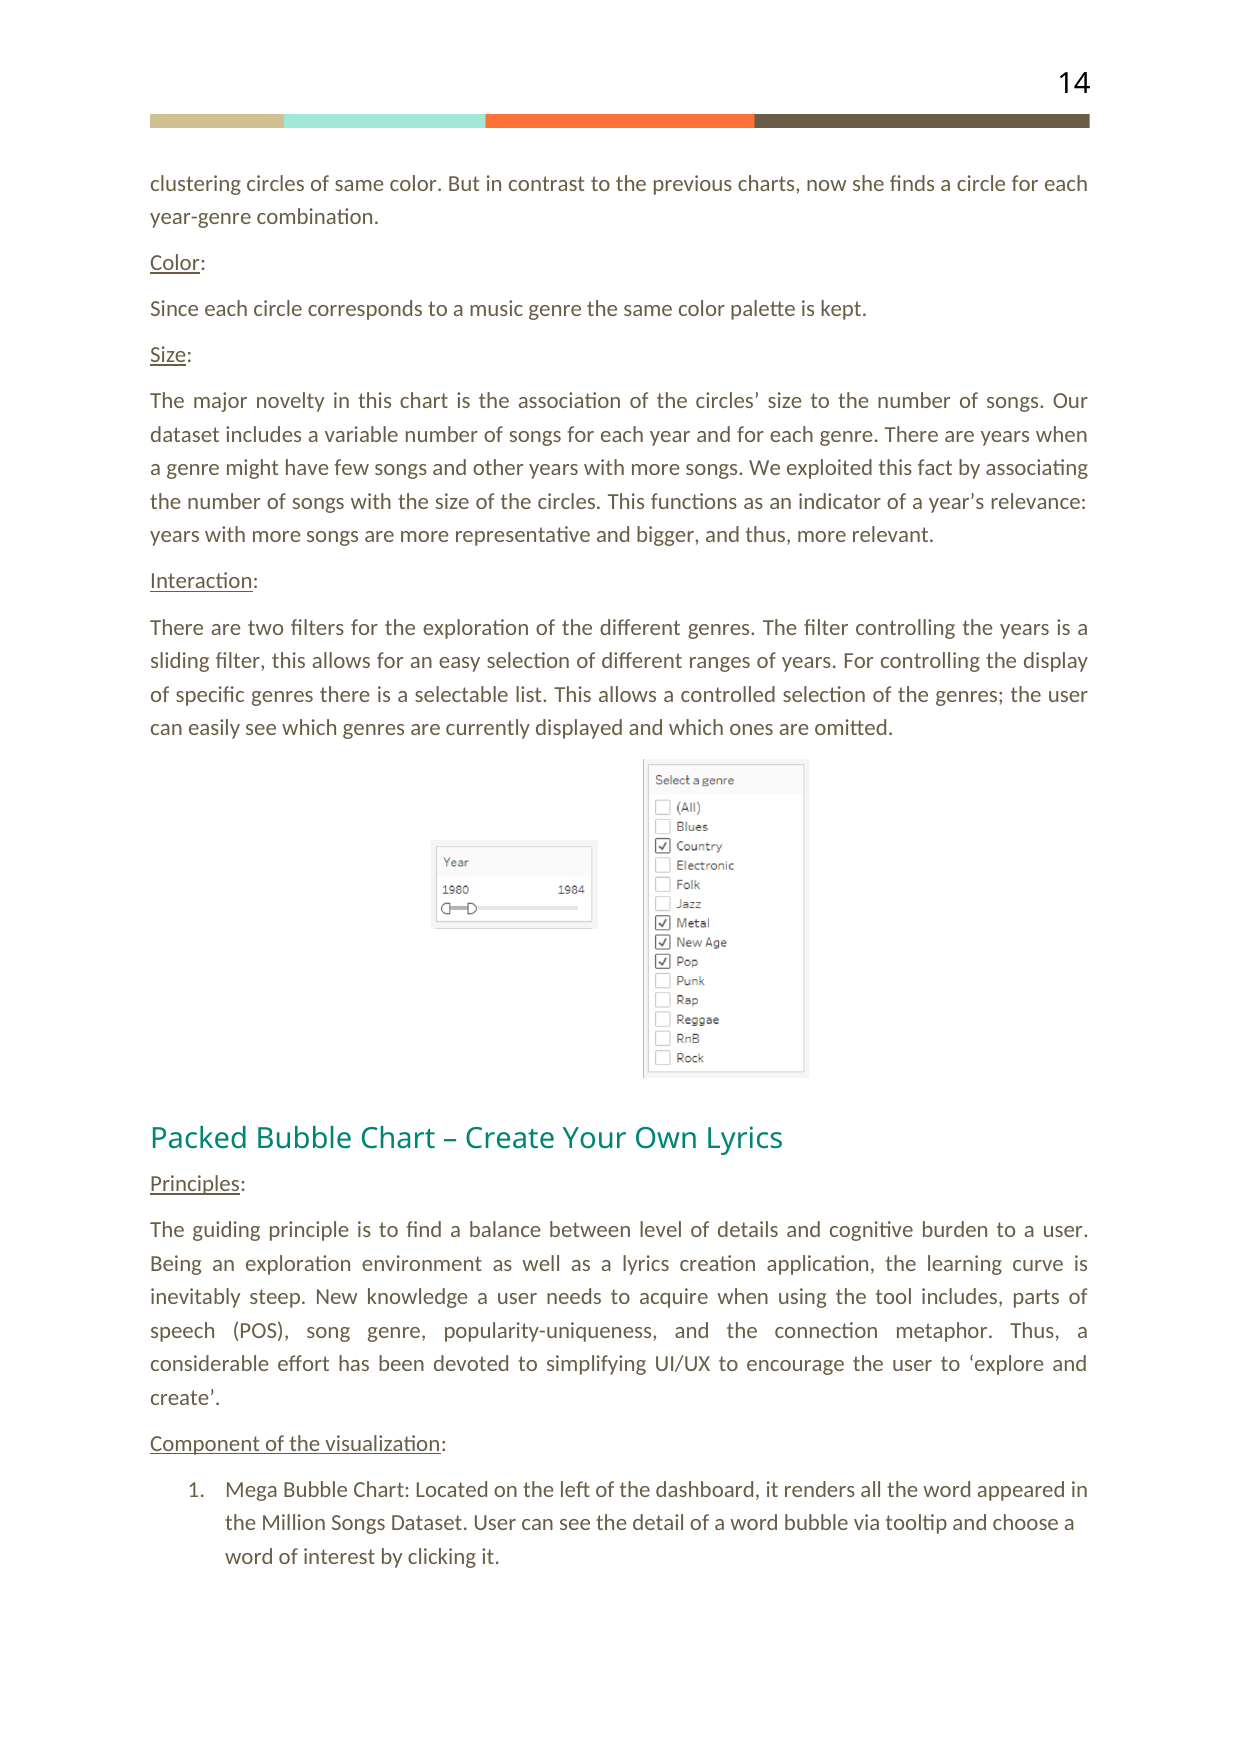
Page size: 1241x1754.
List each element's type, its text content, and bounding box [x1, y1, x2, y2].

text The guiding principle is to find a balance between level of details and cognitive burden to a user. Being an exploration environment as well as a lyrics creation application, the learning curve is inevitably steep. New knowledge a user needs to acquire when using the tool includes, parts of speech (POS), song genre, popularity-uniqueness, and the connection metaphor. Thus, a considerable effort has been devoted to simplifying UI/UX to encourage the user to ‘explore and create’. [150, 1215, 1090, 1411]
text Principles: [150, 1169, 1090, 1197]
text Color: [150, 248, 1090, 276]
text There are two filters for the exploration of the different genres. The filter controlling the years is a sliding filter, this allows for an easy selection of different ranges of years. For controlling the display of specific genres there is a selectable list. This allows a controlled selection of the genres; the user can easily see which genres are currently displayed and which ones are omitted. [150, 613, 1090, 741]
text Since each circle corresponds to a music genre the same color palette is kept. [150, 294, 1090, 322]
text Size: [150, 340, 1090, 368]
text Component of the visualization: [150, 1429, 1090, 1457]
text Interaction: [150, 567, 1090, 595]
picture [150, 114, 1090, 128]
text Packed Bubble Chart – Create Your Own Lyrics [150, 1117, 1090, 1157]
picture [431, 759, 810, 1078]
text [150, 169, 1090, 230]
text The major novelty in this chart is the association of the circles’ size to the number of songs. Our dataset includes a variable number of songs for each year and for each genre. There are years when a genre might have few songs and other years with more songs. We exploited this fact by associating the number of songs with the size of the circles. This functions as an indicator of a year’s relevance: years with more songs are more representative and bigger, and thus, more relevant. [150, 386, 1090, 549]
list Mega Bubble Chart: Located on the left of the dashboard, it renders all the word appeared in the Million Songs Dataset. User can see the detail of a word bubble via tooltip and choose a word of interest by clicking it. [187, 1475, 1090, 1570]
